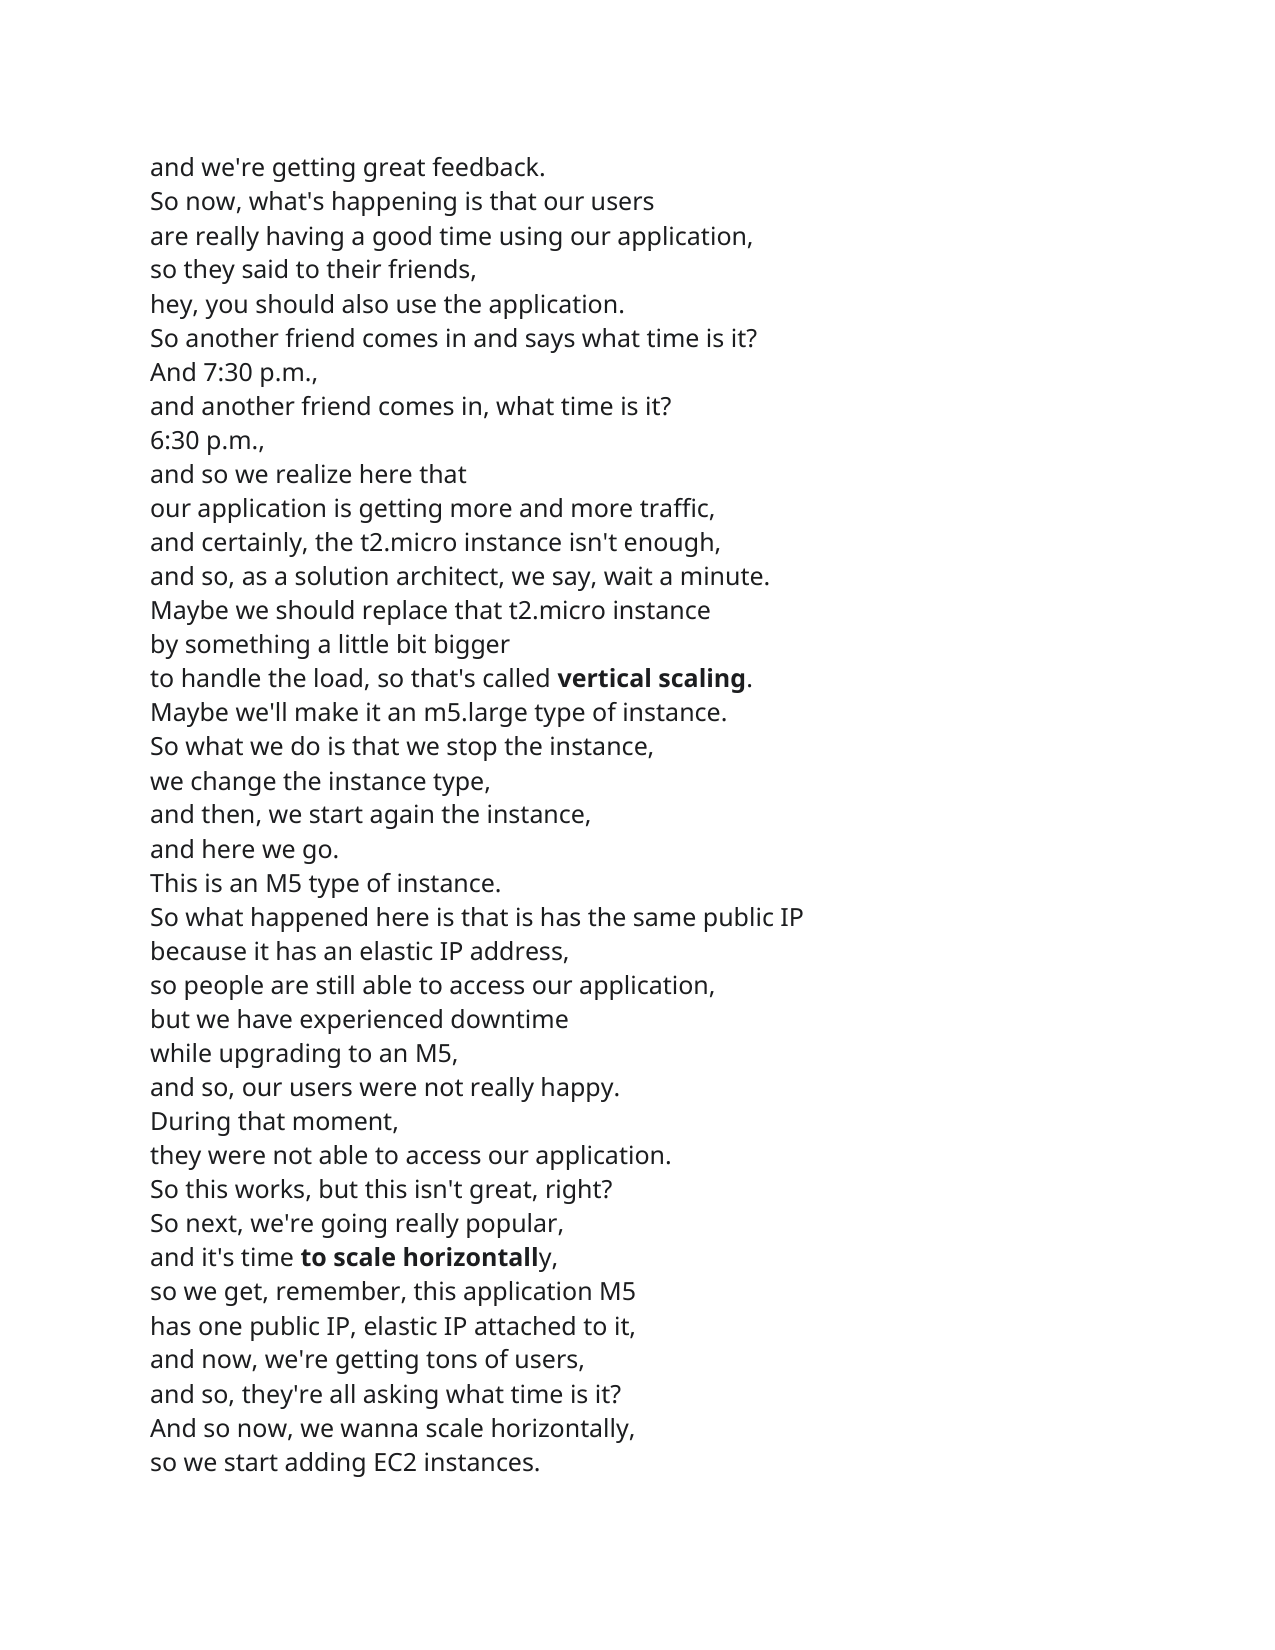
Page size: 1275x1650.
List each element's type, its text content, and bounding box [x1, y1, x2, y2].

text we change the instance type, [150, 763, 1125, 797]
text and then, we start again the instance, [150, 797, 1125, 831]
text while upgrading to an M5, [150, 1036, 1125, 1070]
text During that moment, [150, 1104, 1125, 1138]
text 6:30 p.m., [150, 422, 1125, 457]
text and so, our users were not really happy. [150, 1070, 1125, 1104]
text and now, we're getting tons of users, [150, 1342, 1125, 1376]
text are really having a good time using our application, [150, 218, 1125, 252]
text so we start adding EC2 instances. [150, 1444, 1125, 1478]
text our application is getting more and more traffic, [150, 491, 1125, 525]
text they were not able to access our application. [150, 1138, 1125, 1172]
text and we're getting great feedback. [150, 150, 1125, 184]
text and so, they're all asking what time is it? [150, 1376, 1125, 1410]
text So what happened here is that is has the same public IP [150, 899, 1125, 933]
text and so we realize here that [150, 457, 1125, 491]
text And so now, we wanna scale horizontally, [150, 1410, 1125, 1444]
text by something a little bit bigger [150, 627, 1125, 661]
text So what we do is that we stop the instance, [150, 729, 1125, 763]
text And 7:30 p.m., [150, 354, 1125, 388]
text So this works, but this isn't great, right? [150, 1172, 1125, 1206]
text hey, you should also use the application. [150, 286, 1125, 320]
text but we have experienced downtime [150, 1002, 1125, 1036]
text so people are still able to access our application, [150, 967, 1125, 1002]
text to handle the load, so that's called vertical scaling. [150, 661, 1125, 695]
text and another friend comes in, what time is it? [150, 388, 1125, 422]
text Maybe we'll make it an m5.large type of instance. [150, 695, 1125, 729]
text This is an M5 type of instance. [150, 865, 1125, 899]
text and certainly, the t2.micro instance isn't enough, [150, 525, 1125, 559]
text and it's time to scale horizontally, [150, 1240, 1125, 1274]
text and here we go. [150, 831, 1125, 865]
text because it has an elastic IP address, [150, 933, 1125, 967]
text and so, as a solution architect, we say, wait a minute. [150, 559, 1125, 593]
text So next, we're going really popular, [150, 1206, 1125, 1240]
text has one public IP, elastic IP attached to it, [150, 1308, 1125, 1342]
text so we get, remember, this application M5 [150, 1274, 1125, 1308]
text Maybe we should replace that t2.micro instance [150, 593, 1125, 627]
text so they said to their friends, [150, 252, 1125, 286]
text So now, what's happening is that our users [150, 184, 1125, 218]
text So another friend comes in and says what time is it? [150, 320, 1125, 354]
